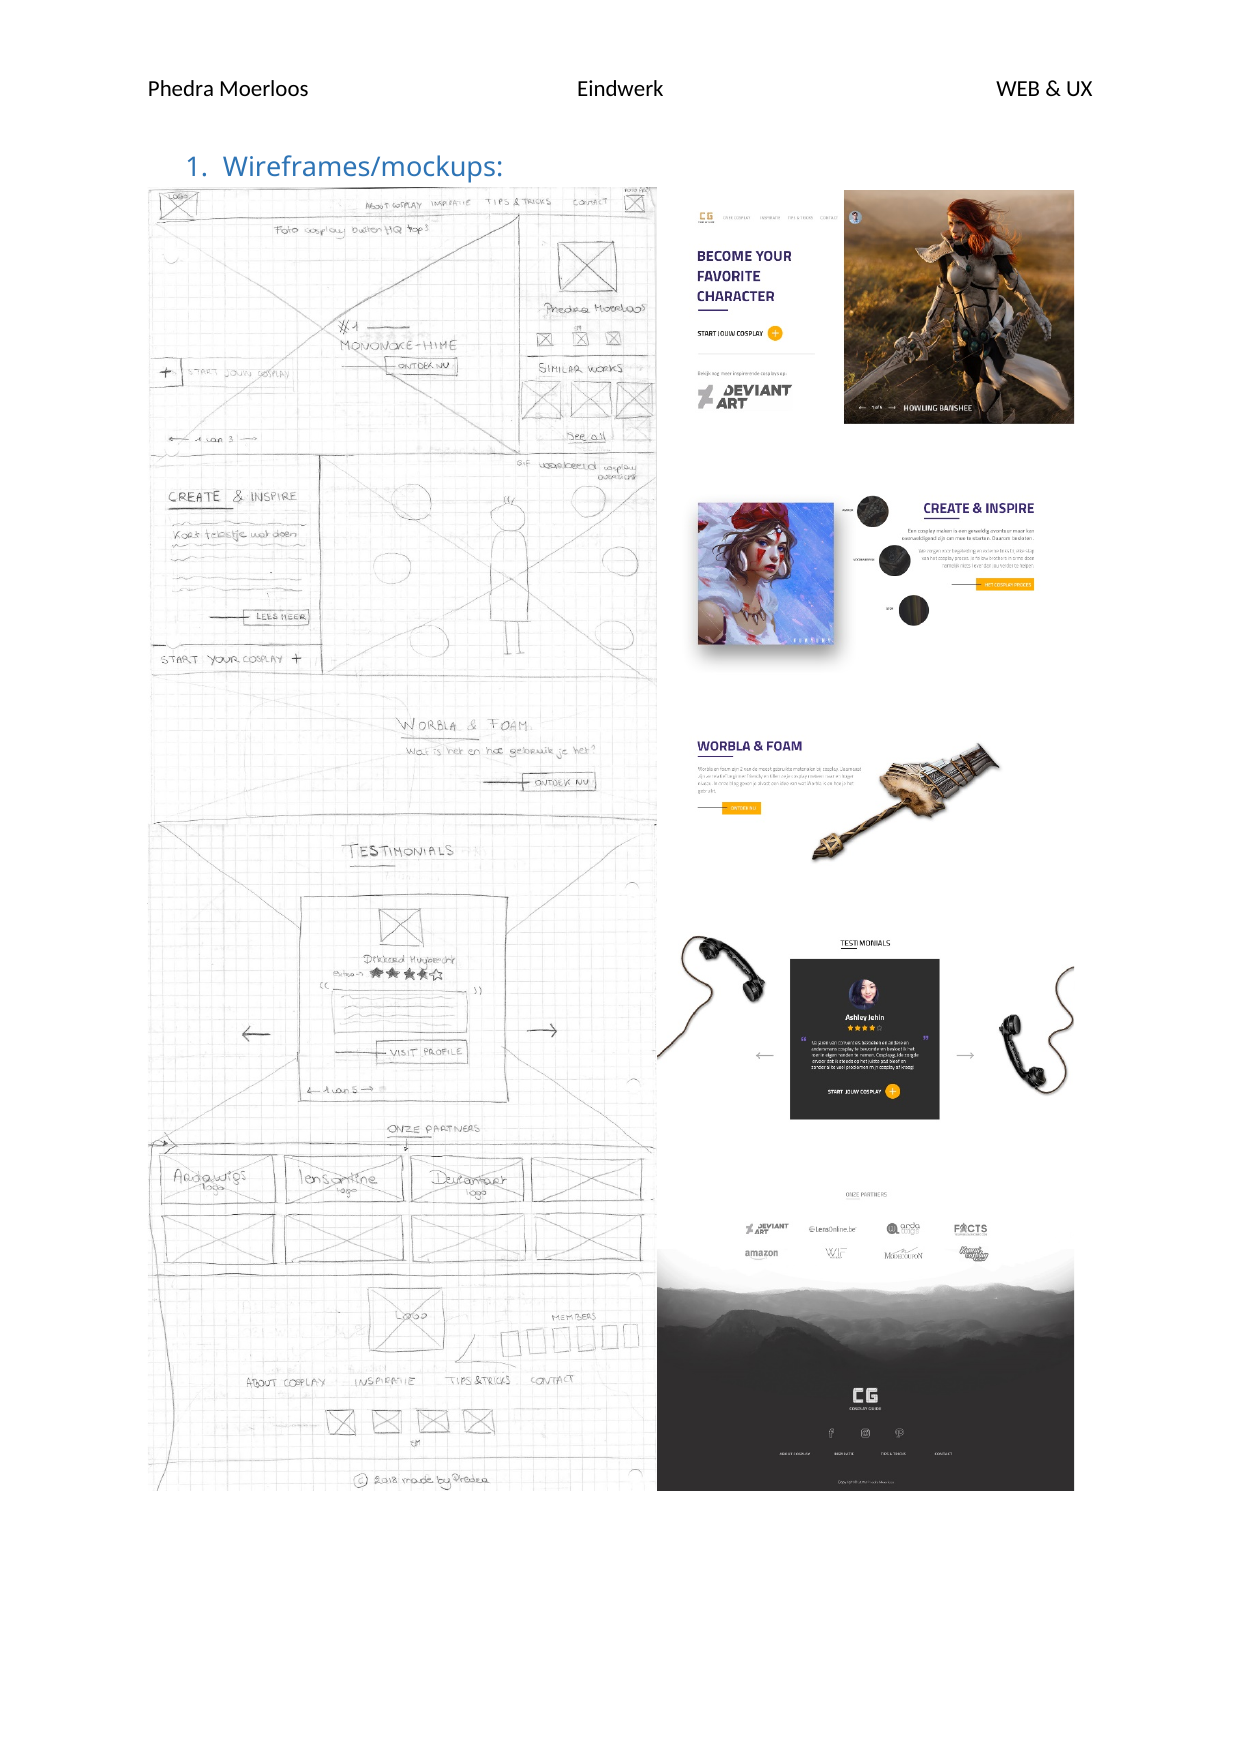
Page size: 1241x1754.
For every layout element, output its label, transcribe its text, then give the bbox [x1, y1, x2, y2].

subtitle Wireframes/mockups: [185, 148, 1093, 184]
picture [147, 187, 1075, 1491]
